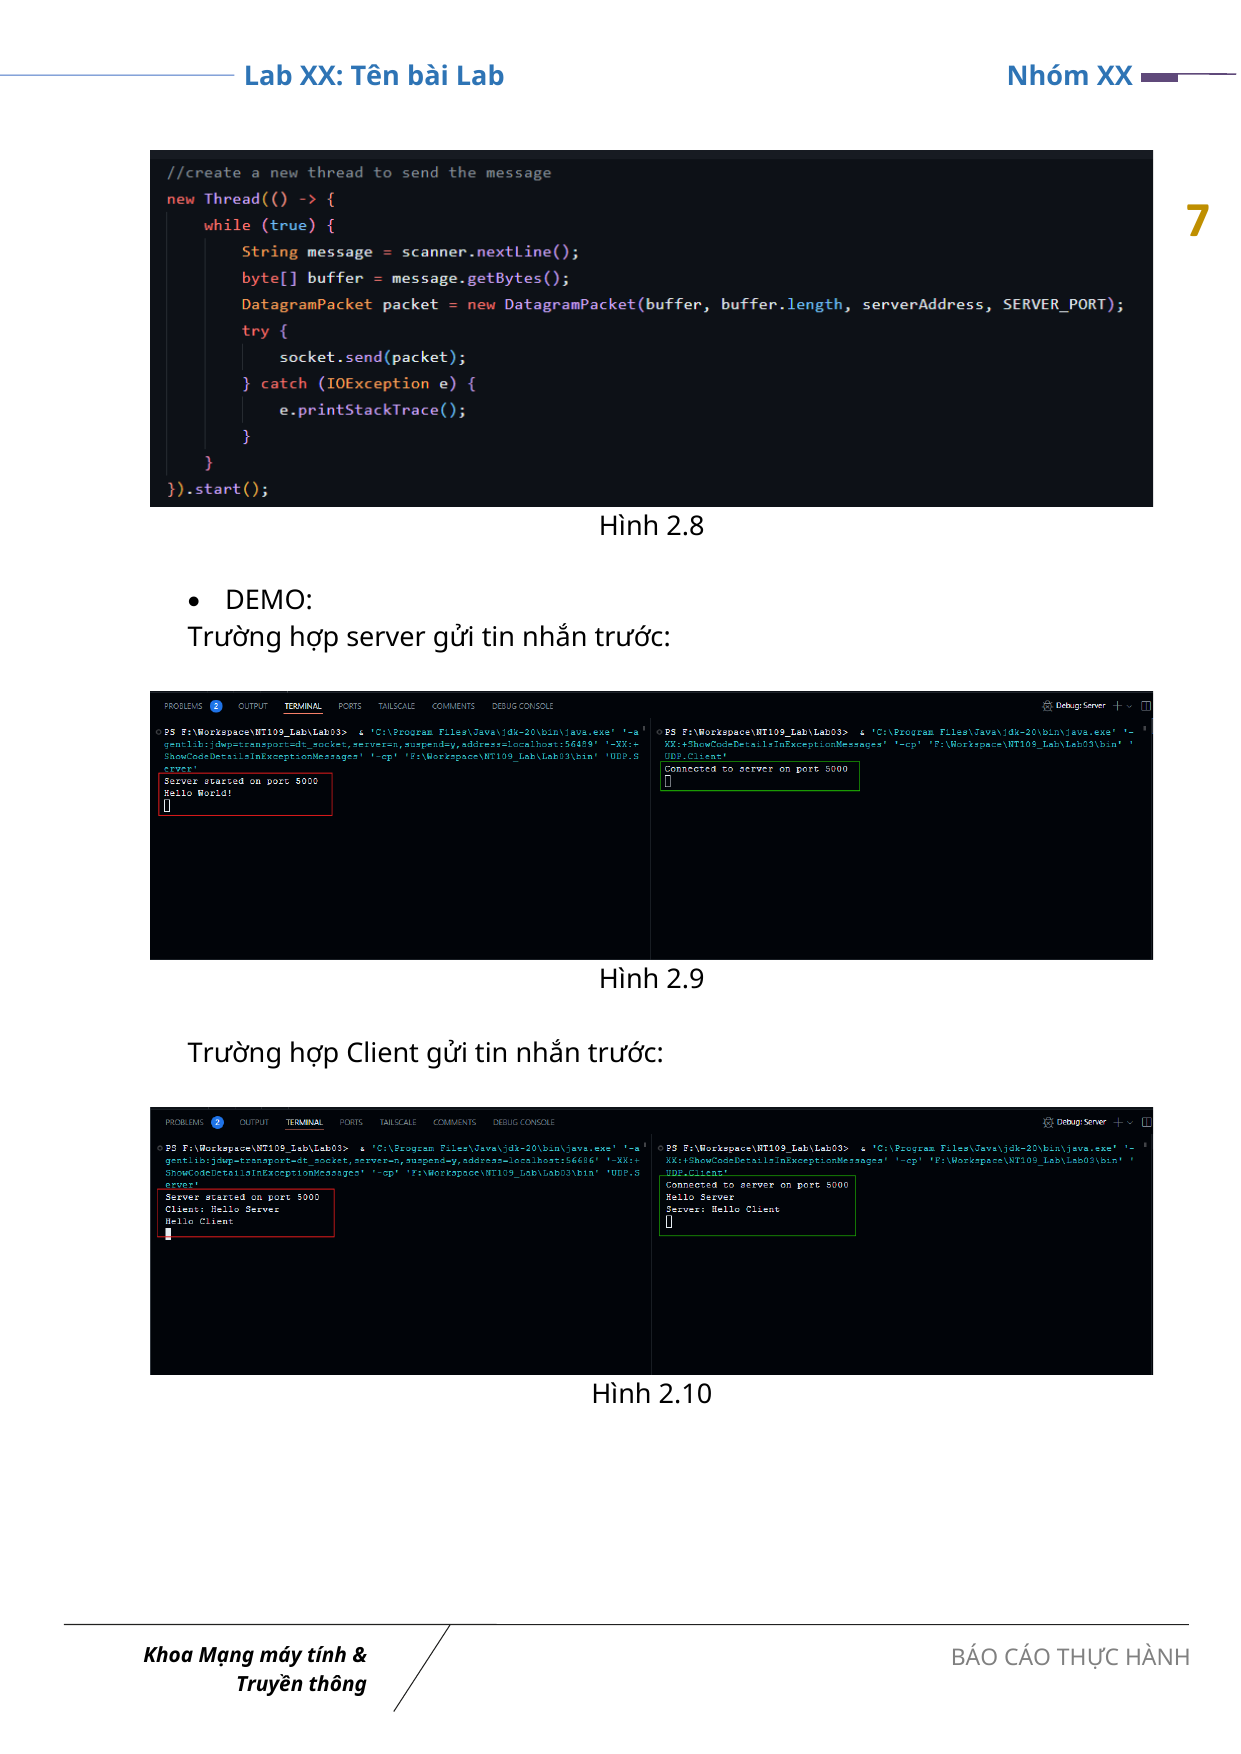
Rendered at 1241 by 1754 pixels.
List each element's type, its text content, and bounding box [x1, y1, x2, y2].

picture [150, 1107, 1154, 1375]
list DEMO: [187, 580, 1153, 617]
text Trường hợp server gửi tin nhắn trước: [150, 617, 1153, 654]
text Hình 2.10 [150, 1375, 1153, 1411]
text Hình 2.8 [150, 507, 1153, 543]
picture [150, 691, 1154, 960]
text Trường hợp Client gửi tin nhắn trước: [150, 1033, 1153, 1070]
text Hình 2.9 [150, 960, 1153, 997]
picture [150, 150, 1154, 507]
